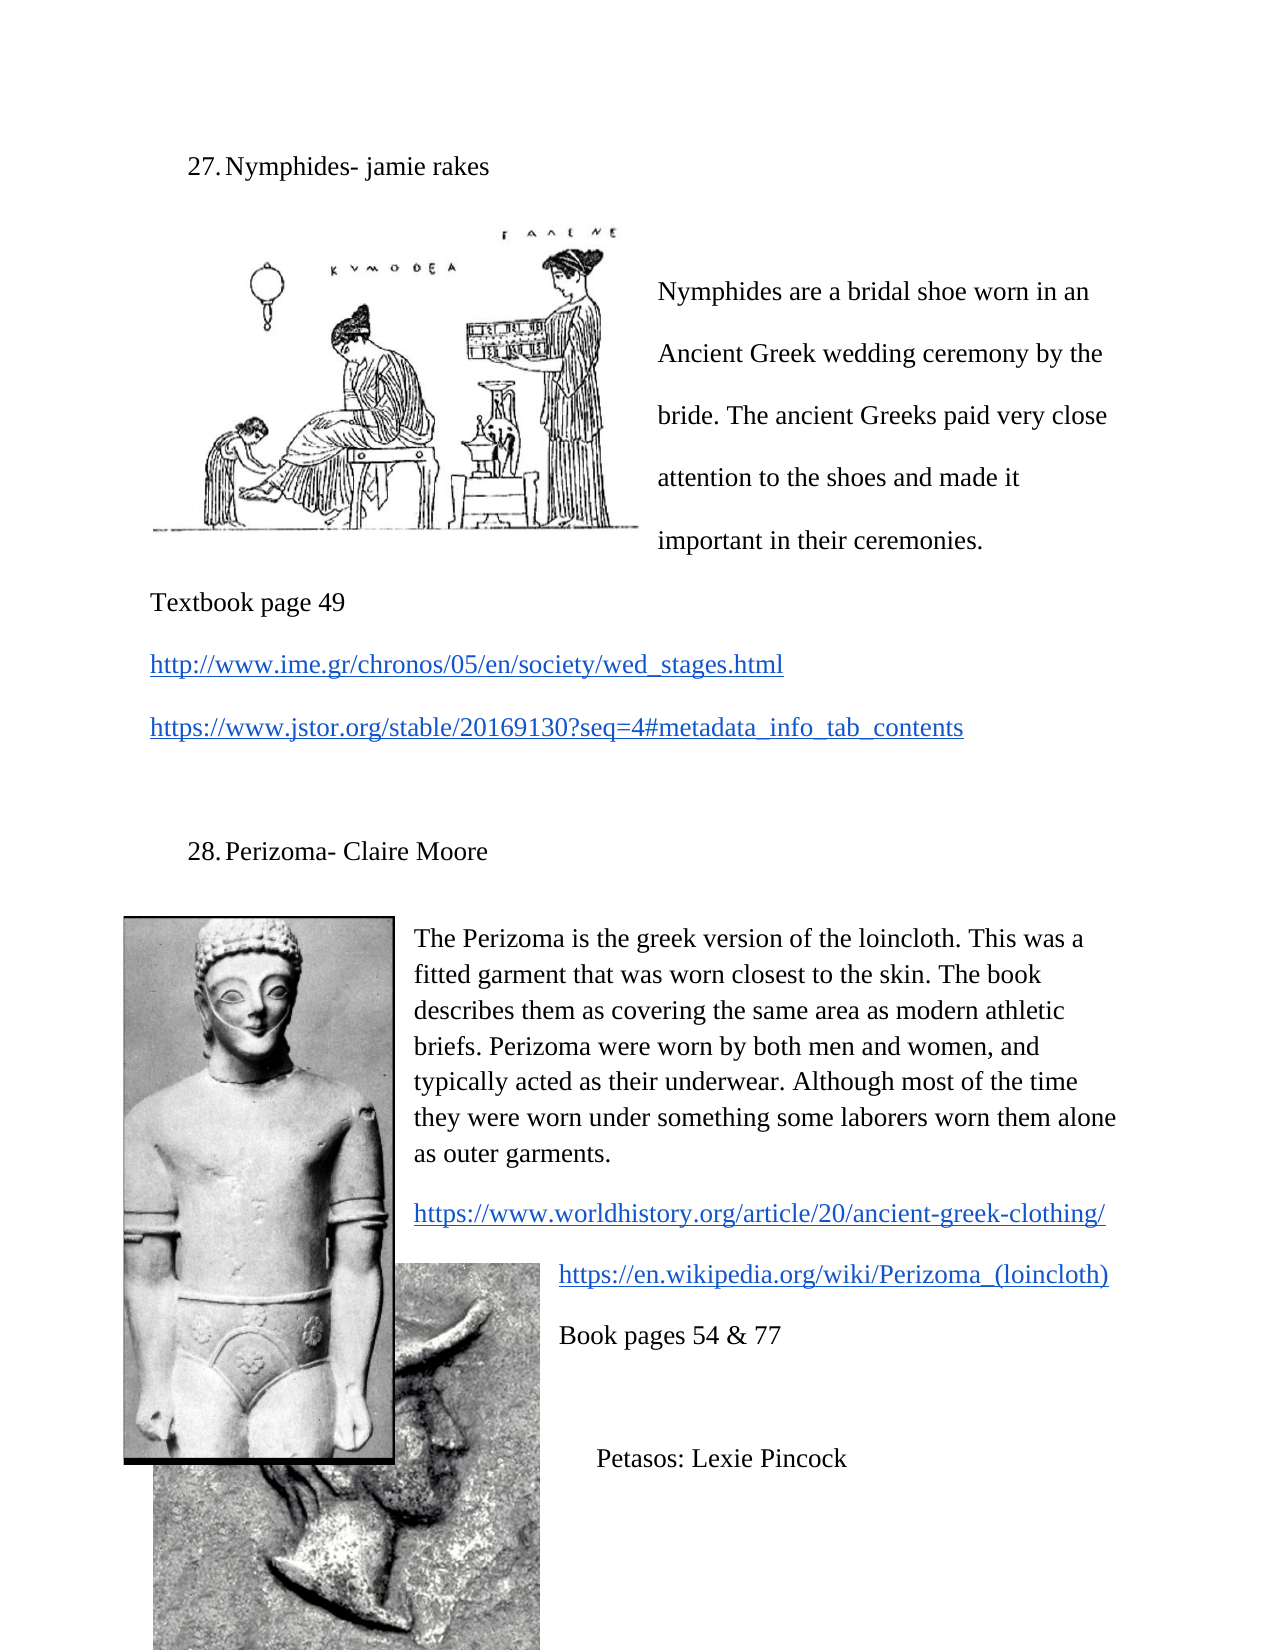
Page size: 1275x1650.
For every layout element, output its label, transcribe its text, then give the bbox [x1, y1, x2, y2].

text Book pages 54 & 77 [540, 1319, 1125, 1350]
text Textbook page 49 [150, 586, 1125, 617]
list Petasos: Lexie Pincock [540, 1442, 1125, 1473]
list Nymphides- jamie rakes [187, 150, 1125, 181]
picture [123, 916, 540, 1650]
text http://www.ime.gr/chronos/05/en/society/wed_stages.html [150, 648, 1125, 679]
text https://www.jstor.org/stable/20169130?seq=4#metadata_info_tab_contents [150, 711, 1125, 742]
picture [153, 218, 639, 534]
text The Perizoma is the greek version of the loincloth. This was a fitted garment that was worn closest to the skin. The book describes them as covering the same area as modern athletic briefs. Perizoma were worn by both men and women, and typically acted as their underwear. Although most of the time they were worn under something some laborers worn them alone as outer garments. [395, 922, 1125, 1168]
text https://en.wikipedia.org/wiki/Perizoma_(loincloth) [395, 1258, 1125, 1289]
text https://www.worldhistory.org/article/20/ancient-greek-clothing/ [395, 1198, 1125, 1229]
list Perizoma- Claire Moore [187, 835, 1125, 866]
